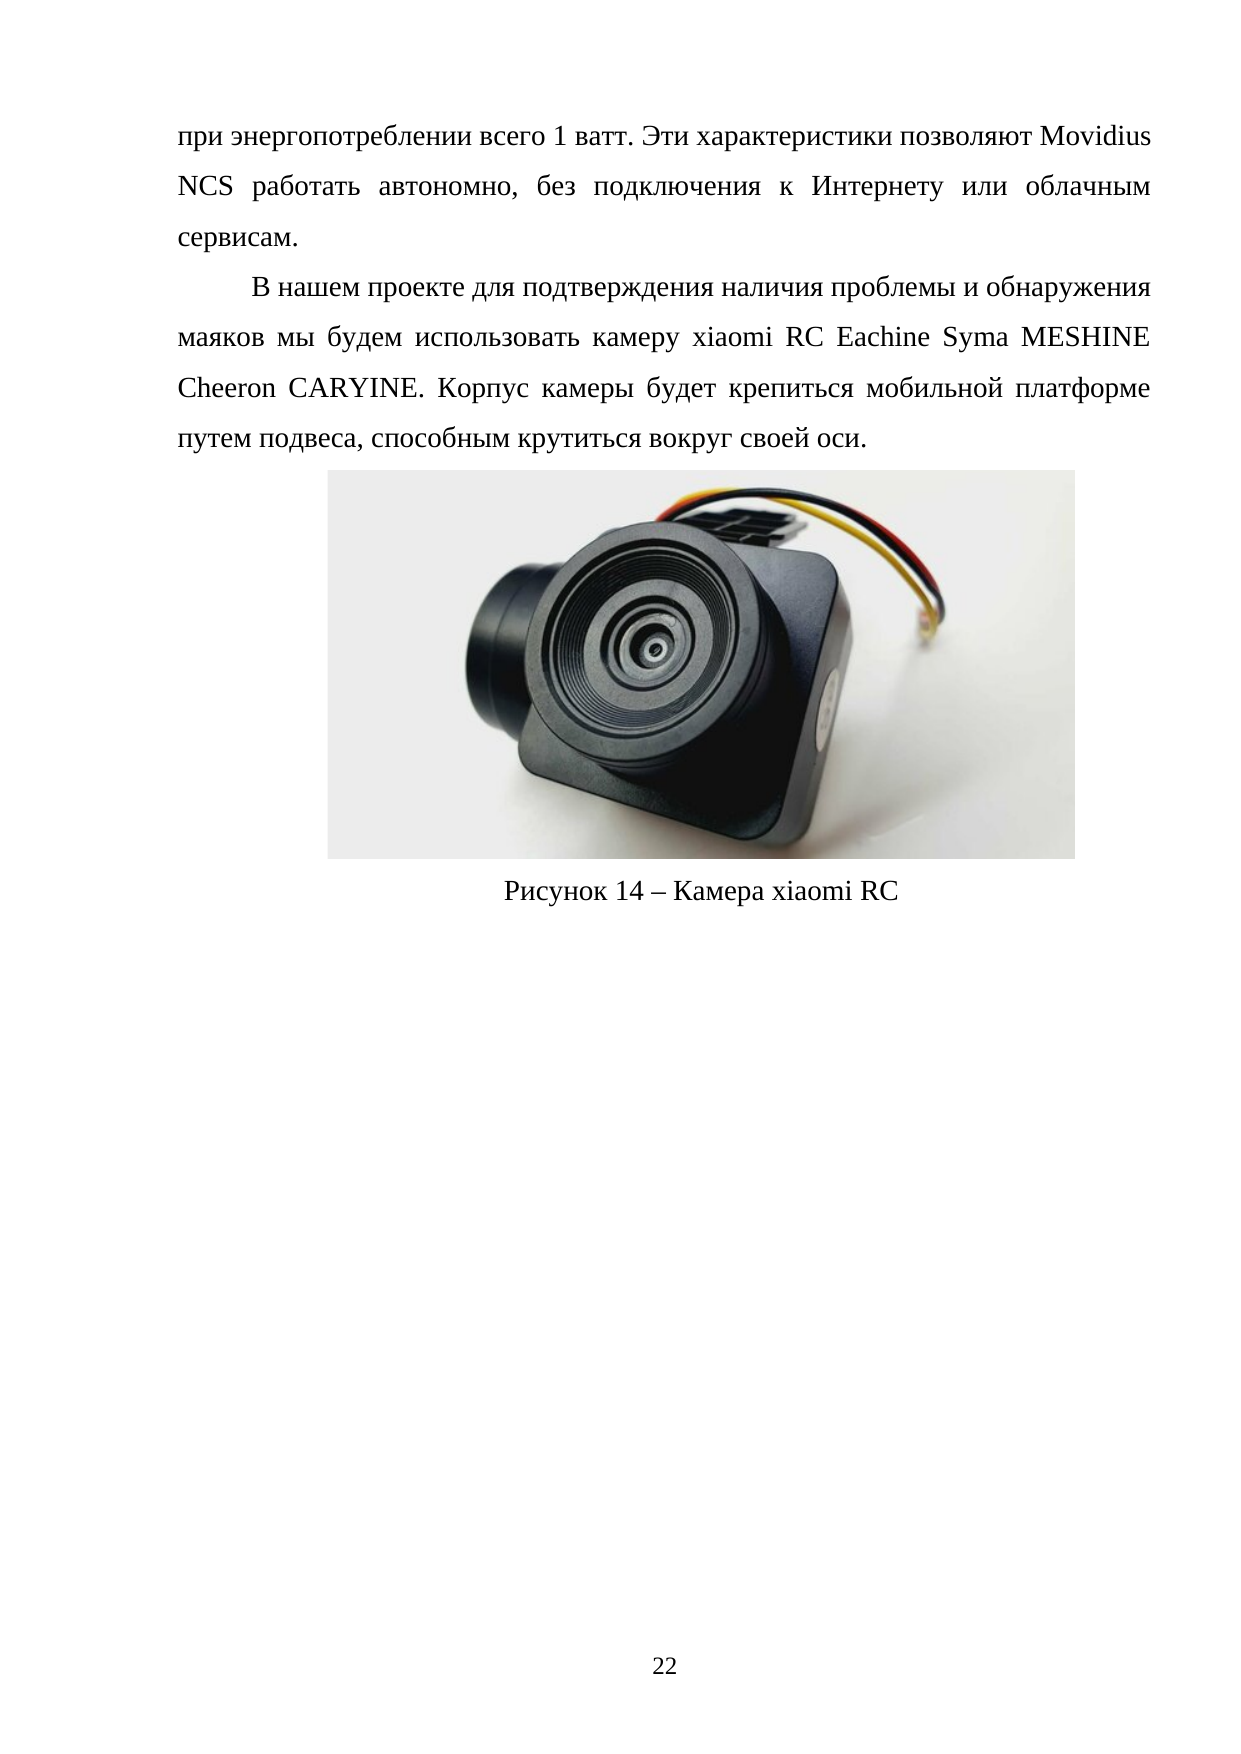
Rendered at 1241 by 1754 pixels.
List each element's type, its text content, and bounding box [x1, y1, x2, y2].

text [177, 118, 1152, 252]
picture [327, 470, 1075, 859]
text В нашем проекте для подтверждения наличия проблемы и обнаружения маяков мы будем использовать камеру xiaomi RC Eachine Syma MESHINE Cheeron CARYINE. Корпус камеры будет крепиться мобильной платформе путем подвеса, способным крутиться вокруг своей оси. [177, 269, 1152, 453]
text Рисунок 14 – Камера xiaomi RC [177, 873, 1152, 907]
